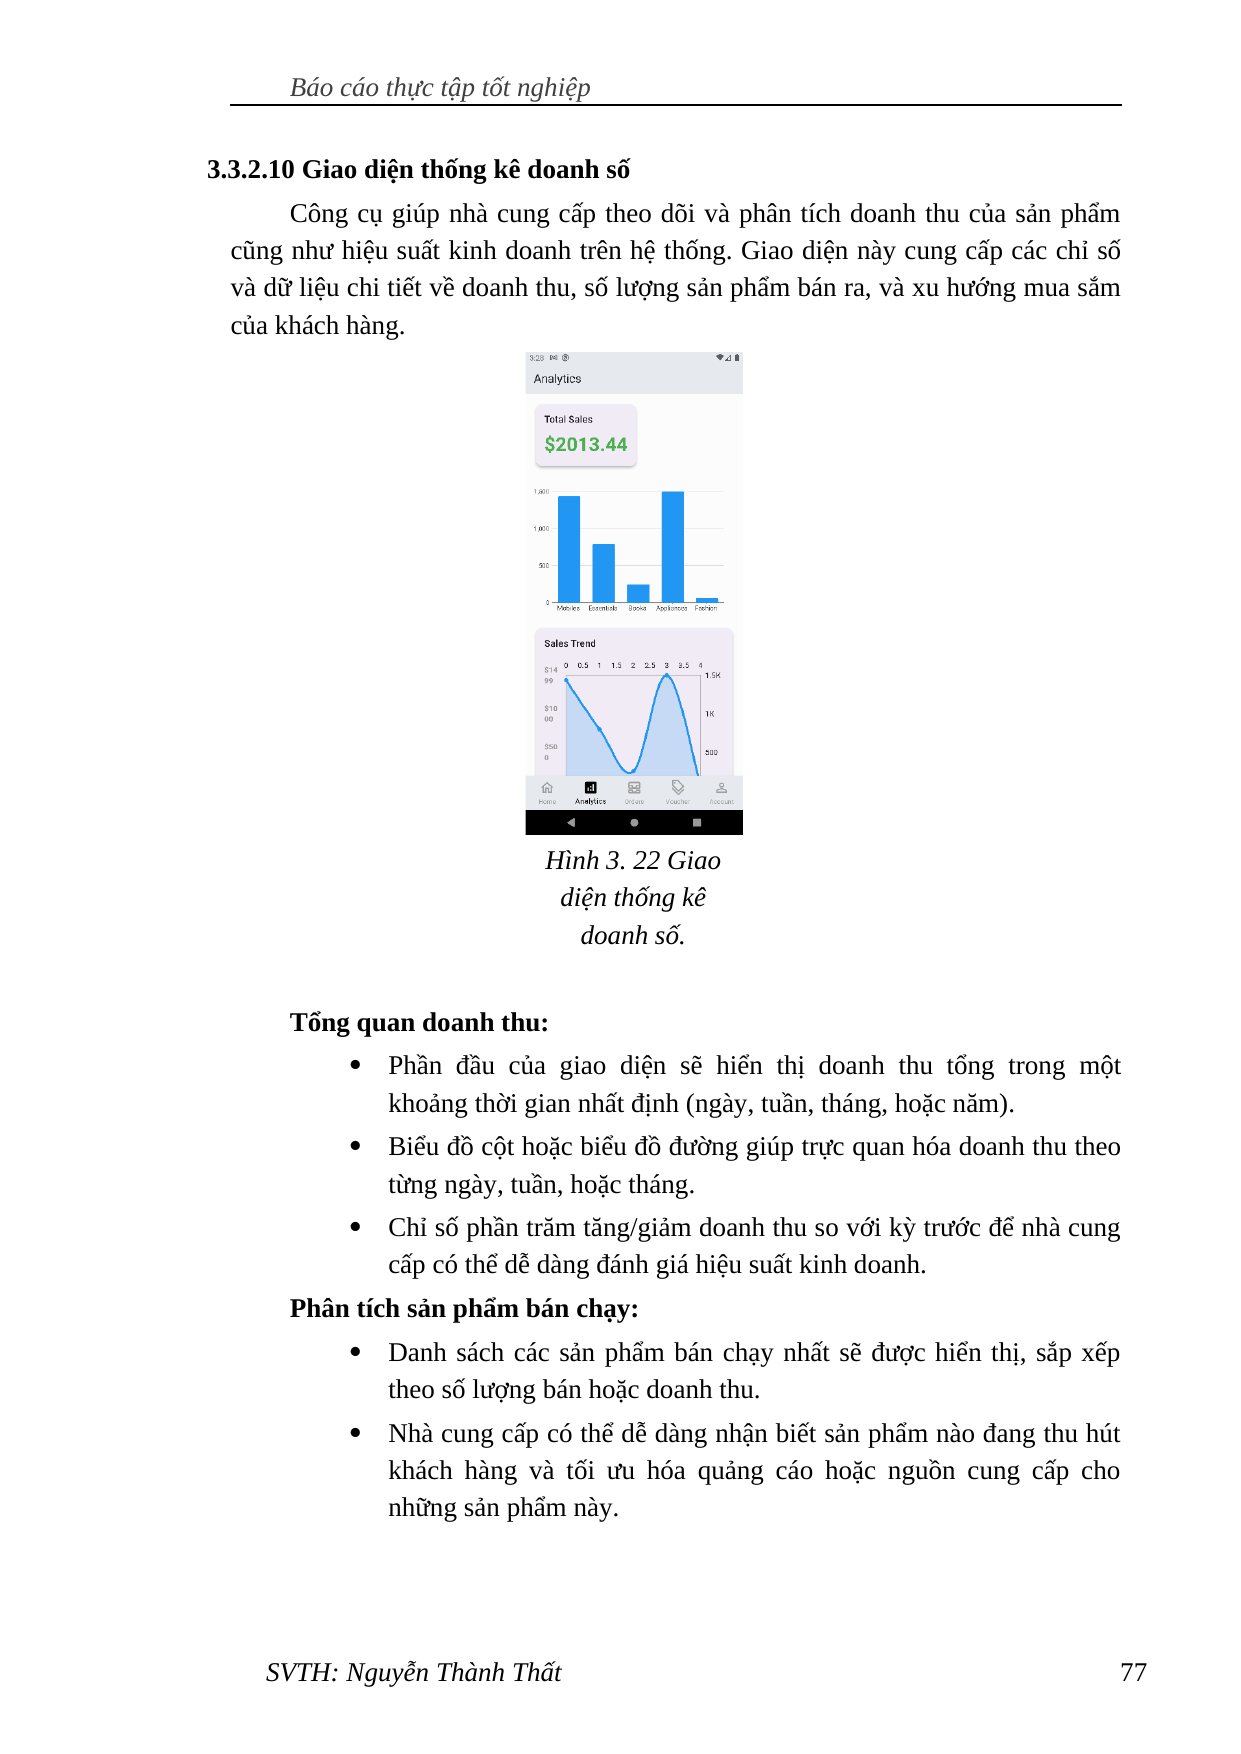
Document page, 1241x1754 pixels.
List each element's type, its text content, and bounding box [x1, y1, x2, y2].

list Nhà cung cấp có thể dễ dàng nhận biết sản phẩm nào đang thu hút khách hàng và tối ưu hóa quảng cáo hoặc nguồn cung cấp cho những sản phẩm này. [351, 1417, 1122, 1522]
text Tổng quan doanh thu: [230, 1006, 1122, 1037]
picture [525, 352, 743, 835]
list Phần đầu của giao diện sẽ hiển thị doanh thu tổng trong một khoảng thời gian nhất định (ngày, tuần, tháng, hoặc năm). [351, 1049, 1122, 1118]
list Chỉ số phần trăm tăng/giảm doanh thu so với kỳ trước để nhà cung cấp có thể dễ dàng đánh giá hiệu suất kinh doanh. [351, 1211, 1122, 1280]
text Phân tích sản phẩm bán chạy: [230, 1292, 1122, 1323]
list Biểu đồ cột hoặc biểu đồ đường giúp trực quan hóa doanh thu theo từng ngày, tuần, hoặc tháng. [351, 1130, 1122, 1199]
list Danh sách các sản phẩm bán chạy nhất sẽ được hiển thị, sắp xếp theo số lượng bán hoặc doanh thu. [351, 1336, 1122, 1404]
text Công cụ giúp nhà cung cấp theo dõi và phân tích doanh thu của sản phẩm cũng như hiệu suất kinh doanh trên hệ thống. Giao diện này cung cấp các chỉ số và dữ liệu chi tiết về doanh thu, số lượng sản phẩm bán ra, và xu hướng mua sắm của khách hàng. [230, 197, 1122, 340]
subtitle 3.3.2.10 Giao diện thống kê doanh số [207, 153, 1122, 184]
